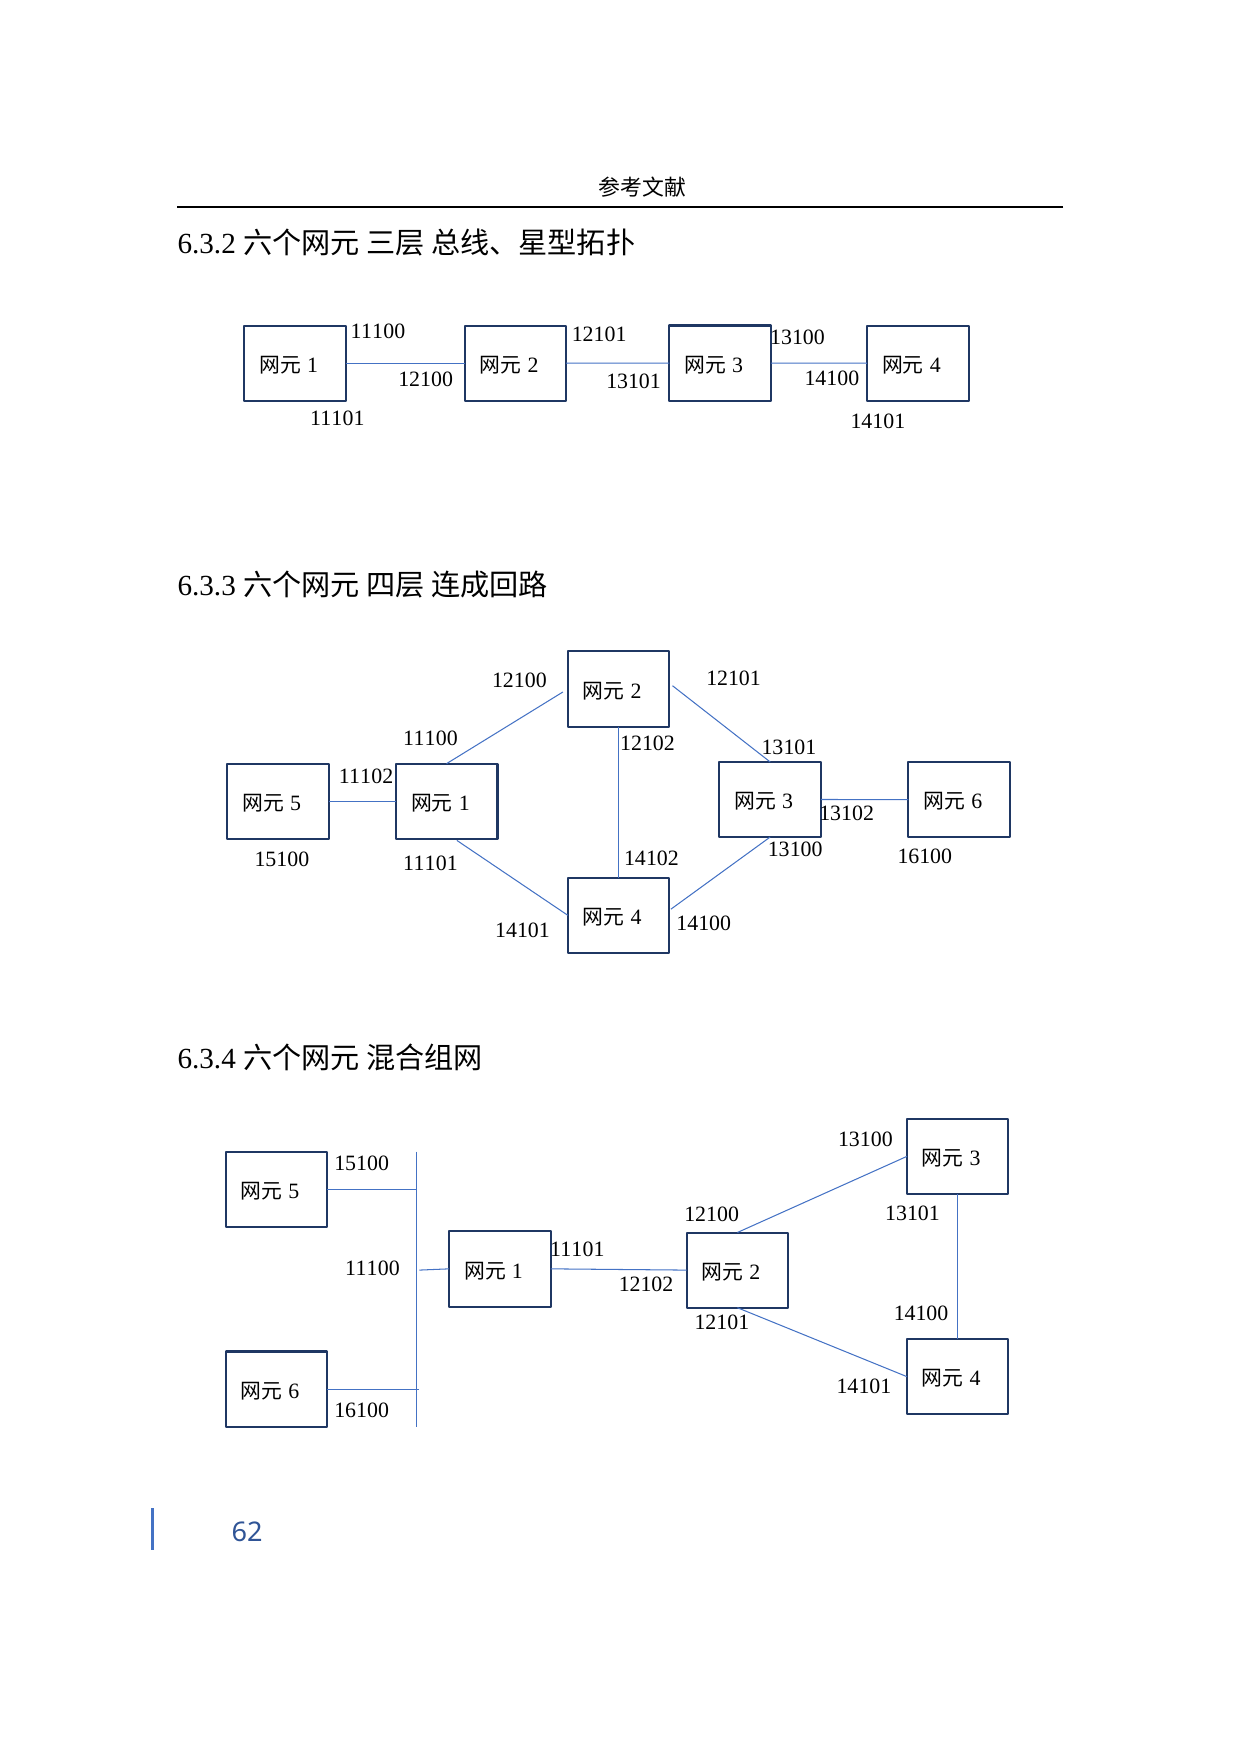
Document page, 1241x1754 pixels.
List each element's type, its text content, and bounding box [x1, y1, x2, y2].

subtitle 六个网元 三层 总线、星型拓扑 [177, 208, 1063, 273]
subtitle 六个网元 混合组网 [177, 1023, 1063, 1088]
subtitle 六个网元 四层 连成回路 [177, 550, 1063, 615]
